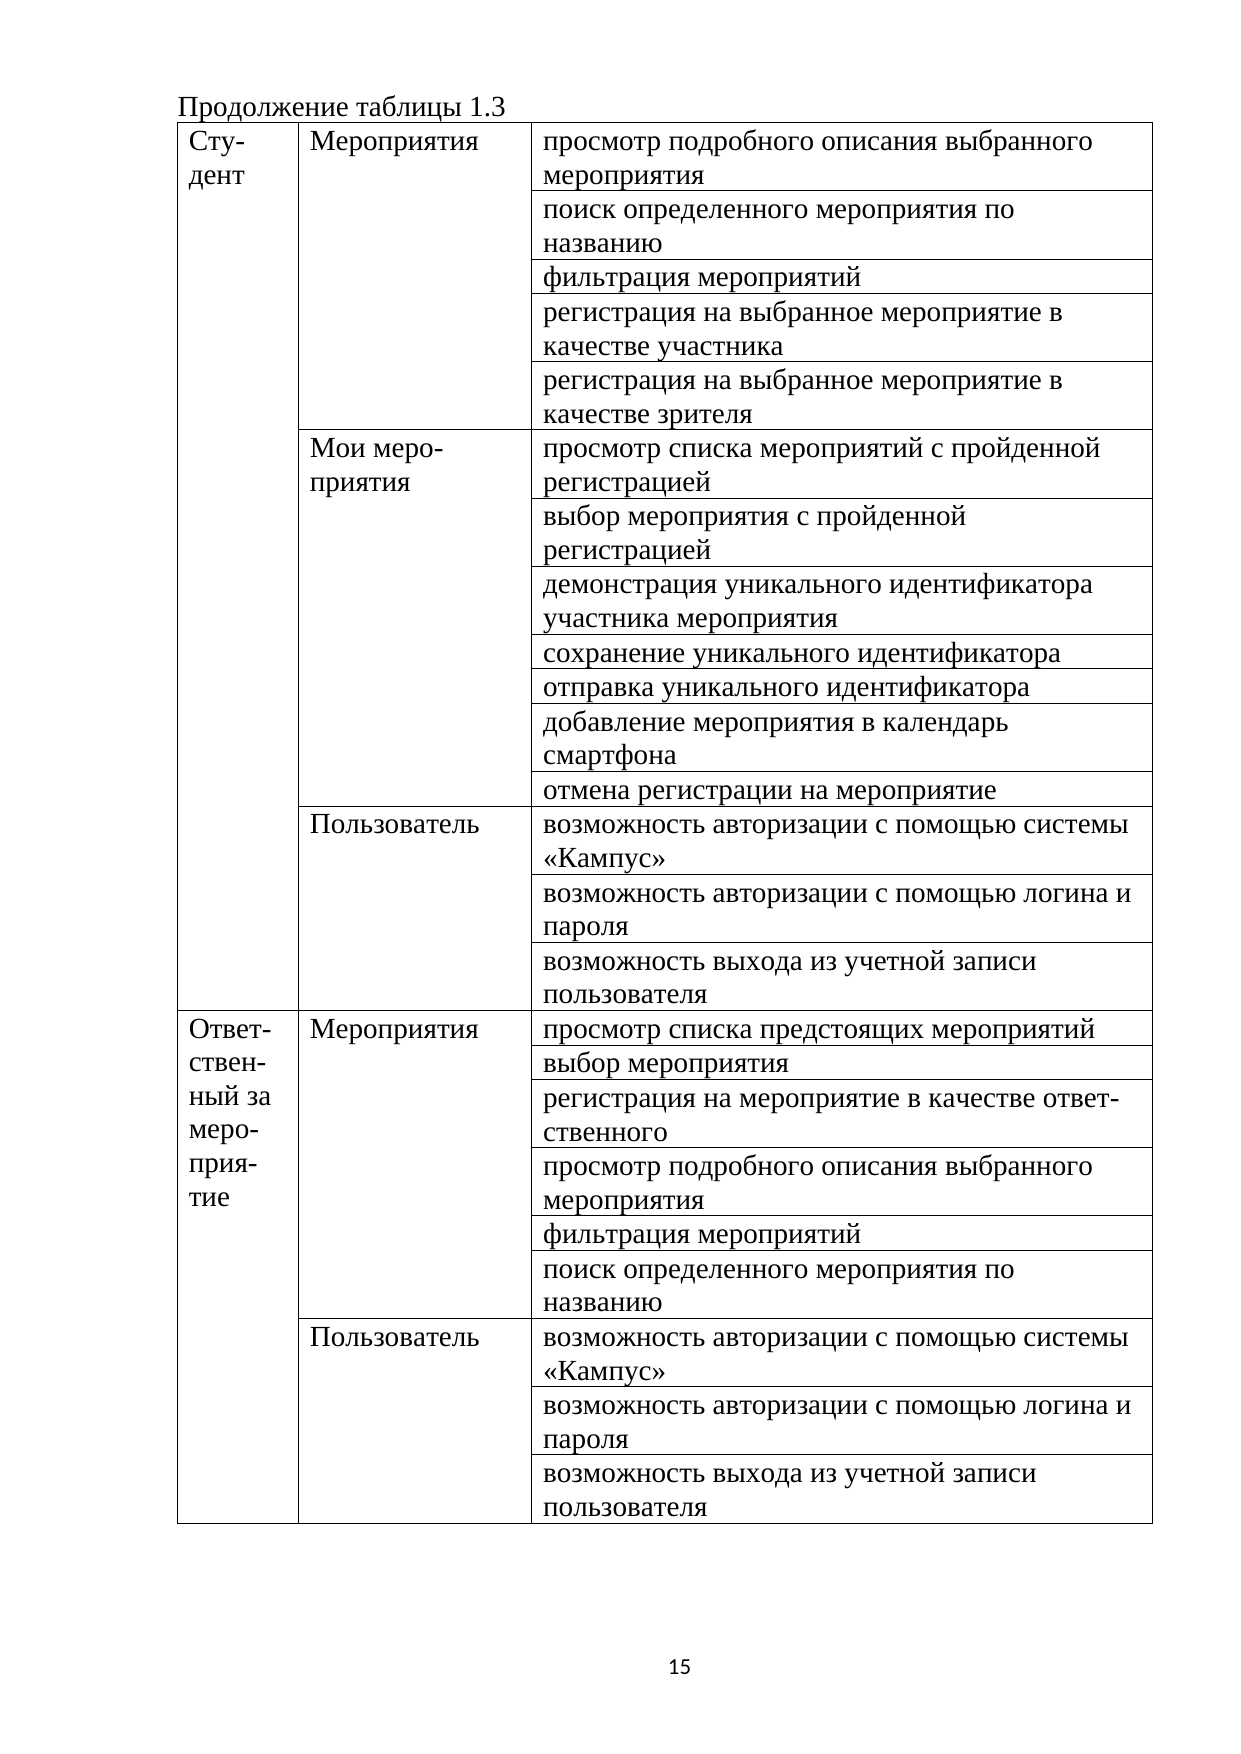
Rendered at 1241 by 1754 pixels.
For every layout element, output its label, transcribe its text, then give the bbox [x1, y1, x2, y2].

table_cell сохранение уникального идентификатора [532, 635, 1152, 668]
text Продолжение таблицы 1.3 [177, 89, 1181, 122]
table_cell регистрация на выбранное мероприятие в качестве участника [532, 294, 1152, 361]
table_cell Пользователь [299, 1319, 531, 1522]
table_header Мероприятия [299, 123, 531, 429]
table_cell Пользователь [299, 807, 531, 1010]
table_cell просмотр списка мероприятий с пройденной регистрацией [532, 430, 1152, 497]
table_cell регистрация на выбранное мероприятие в качестве зрителя [532, 362, 1152, 429]
table_cell просмотр подробного описания выбранного мероприятия [532, 1148, 1152, 1215]
table_header просмотр подробного описания выбранного мероприятия [532, 123, 1152, 190]
table_cell Мои мероприятия [299, 430, 531, 806]
table_header Студент [178, 123, 298, 1010]
table_cell отправка уникального идентификатора [532, 669, 1152, 703]
table_cell выбор мероприятия с пройденной регистрацией [532, 499, 1152, 566]
table_cell регистрация на мероприятие в качестве ответственного [532, 1080, 1152, 1147]
table_cell возможность авторизации с помощью системы «Кампус» [532, 807, 1152, 874]
table_cell фильтрация мероприятий [532, 1216, 1152, 1250]
table_cell отмена регистрации на мероприятие [532, 772, 1152, 806]
table_cell возможность авторизации с помощью системы «Кампус» [532, 1319, 1152, 1386]
table_cell поиск определенного мероприятия по названию [532, 191, 1152, 258]
table_cell возможность авторизации с помощью логина и пароля [532, 1387, 1152, 1454]
table_cell добавление мероприятия в календарь смартфона [532, 704, 1152, 771]
table_cell демонстрация уникального идентификатора участника мероприятия [532, 567, 1152, 634]
table_cell Ответственный за мероприятие [178, 1011, 298, 1522]
table_cell просмотр списка предстоящих мероприятий [532, 1011, 1152, 1044]
table_cell Мероприятия [299, 1011, 531, 1318]
table_cell возможность авторизации с помощью логина и пароля [532, 875, 1152, 942]
table_cell поиск определенного мероприятия по названию [532, 1251, 1152, 1318]
table_cell возможность выхода из учетной записи пользователя [532, 943, 1152, 1010]
table_cell возможность выхода из учетной записи пользователя [532, 1455, 1152, 1522]
table_cell выбор мероприятия [532, 1046, 1152, 1079]
table_cell фильтрация мероприятий [532, 260, 1152, 293]
